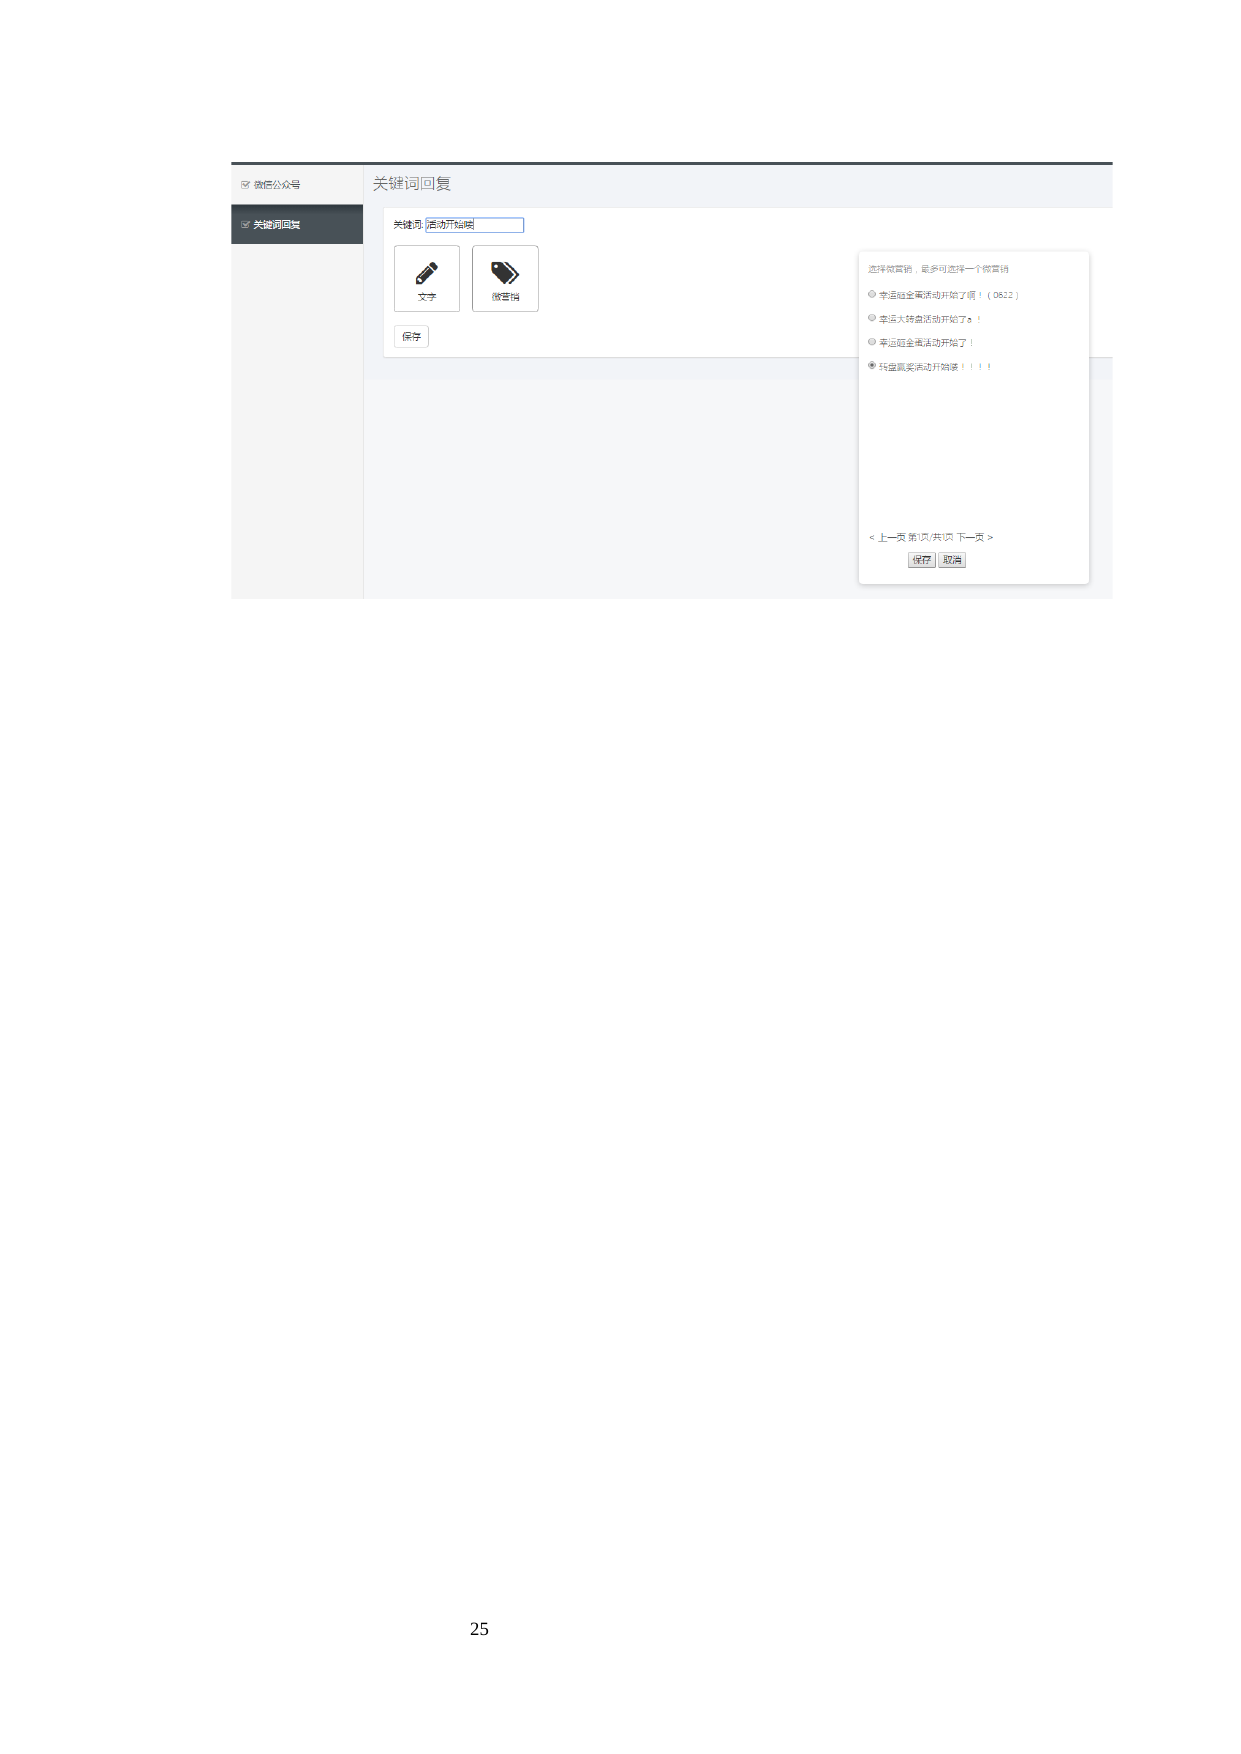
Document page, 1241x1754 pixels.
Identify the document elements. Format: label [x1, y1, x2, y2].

picture [231, 162, 1113, 599]
